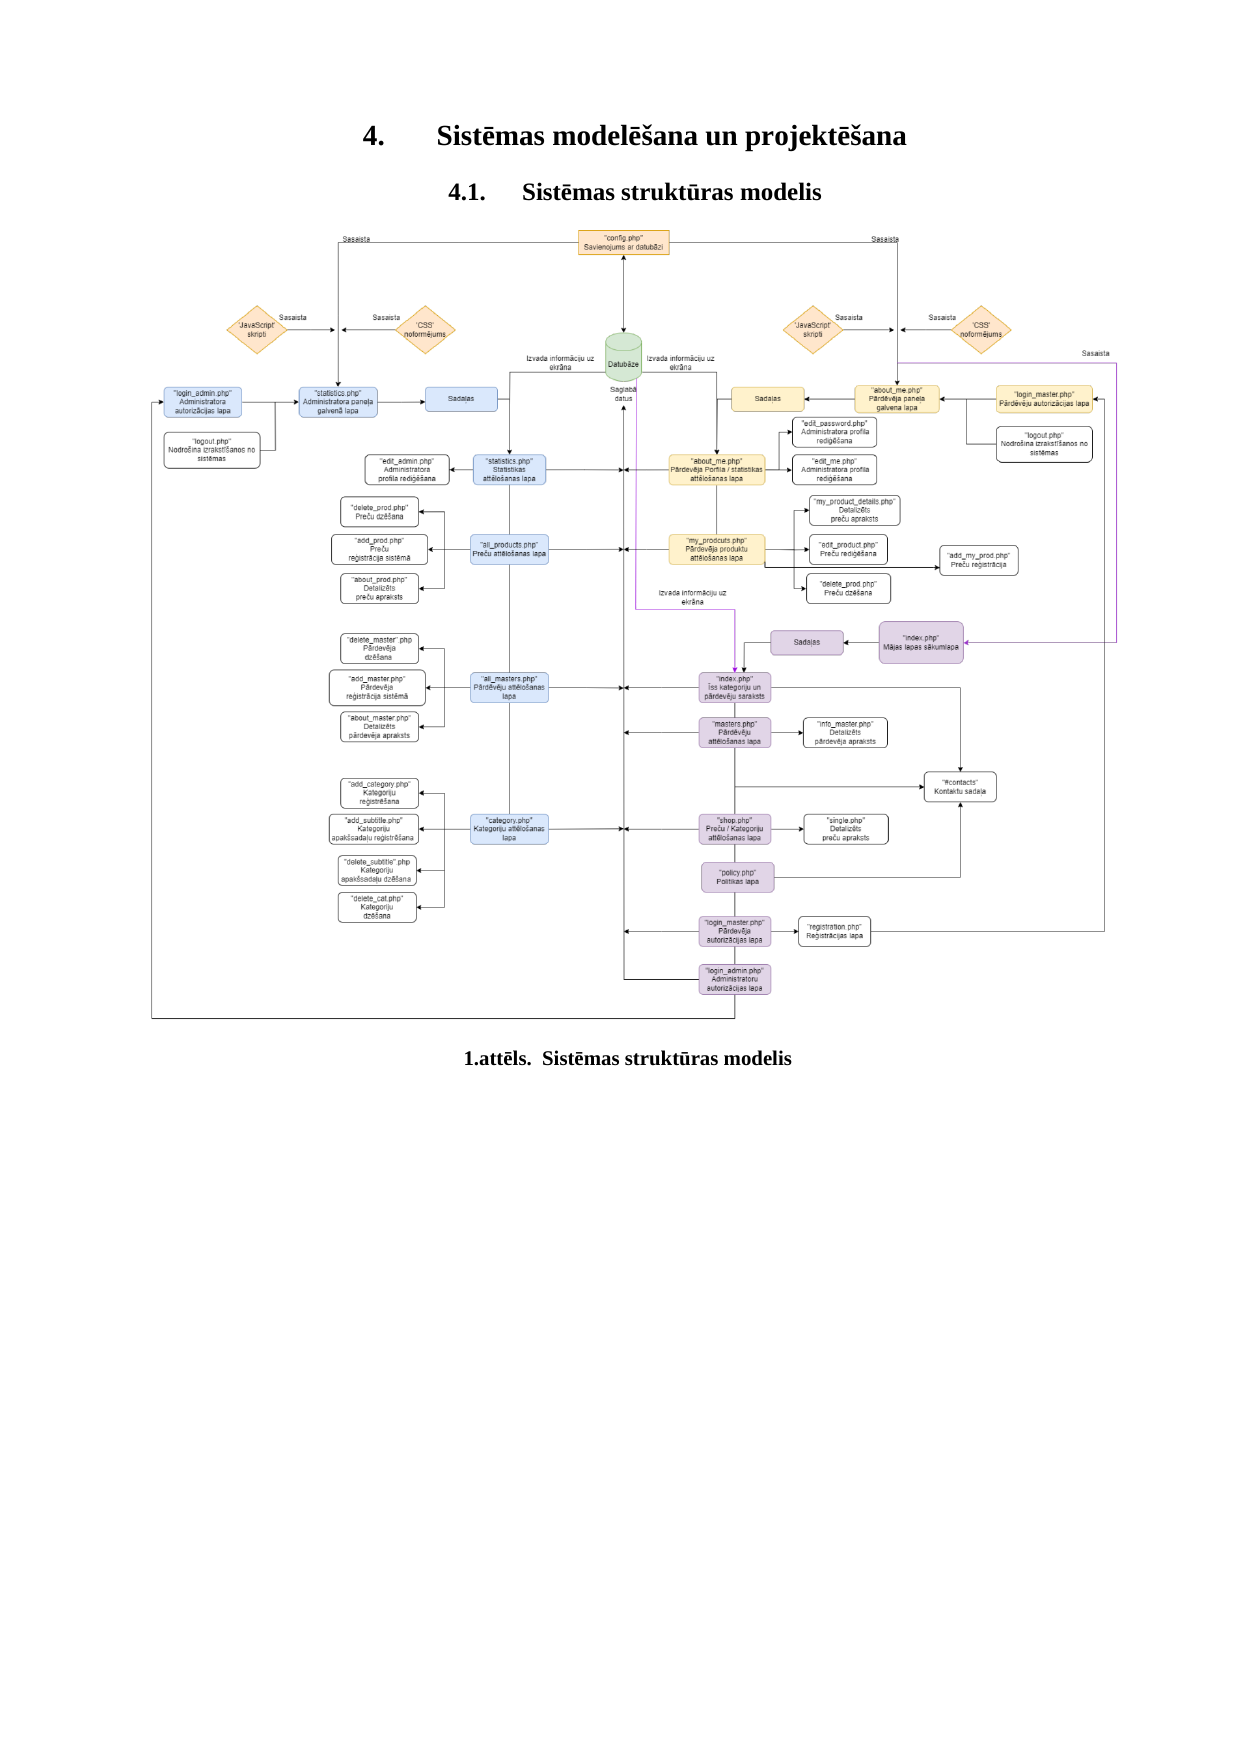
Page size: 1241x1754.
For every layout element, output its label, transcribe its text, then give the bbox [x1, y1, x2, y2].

picture [147, 230, 1122, 1024]
subtitle Sistēmas modelēšana un projektēšana [148, 118, 1122, 152]
list 1.attēls. Sistēmas struktūras modelis [148, 1046, 1107, 1069]
subtitle Sistēmas struktūras modelis [148, 177, 1122, 205]
